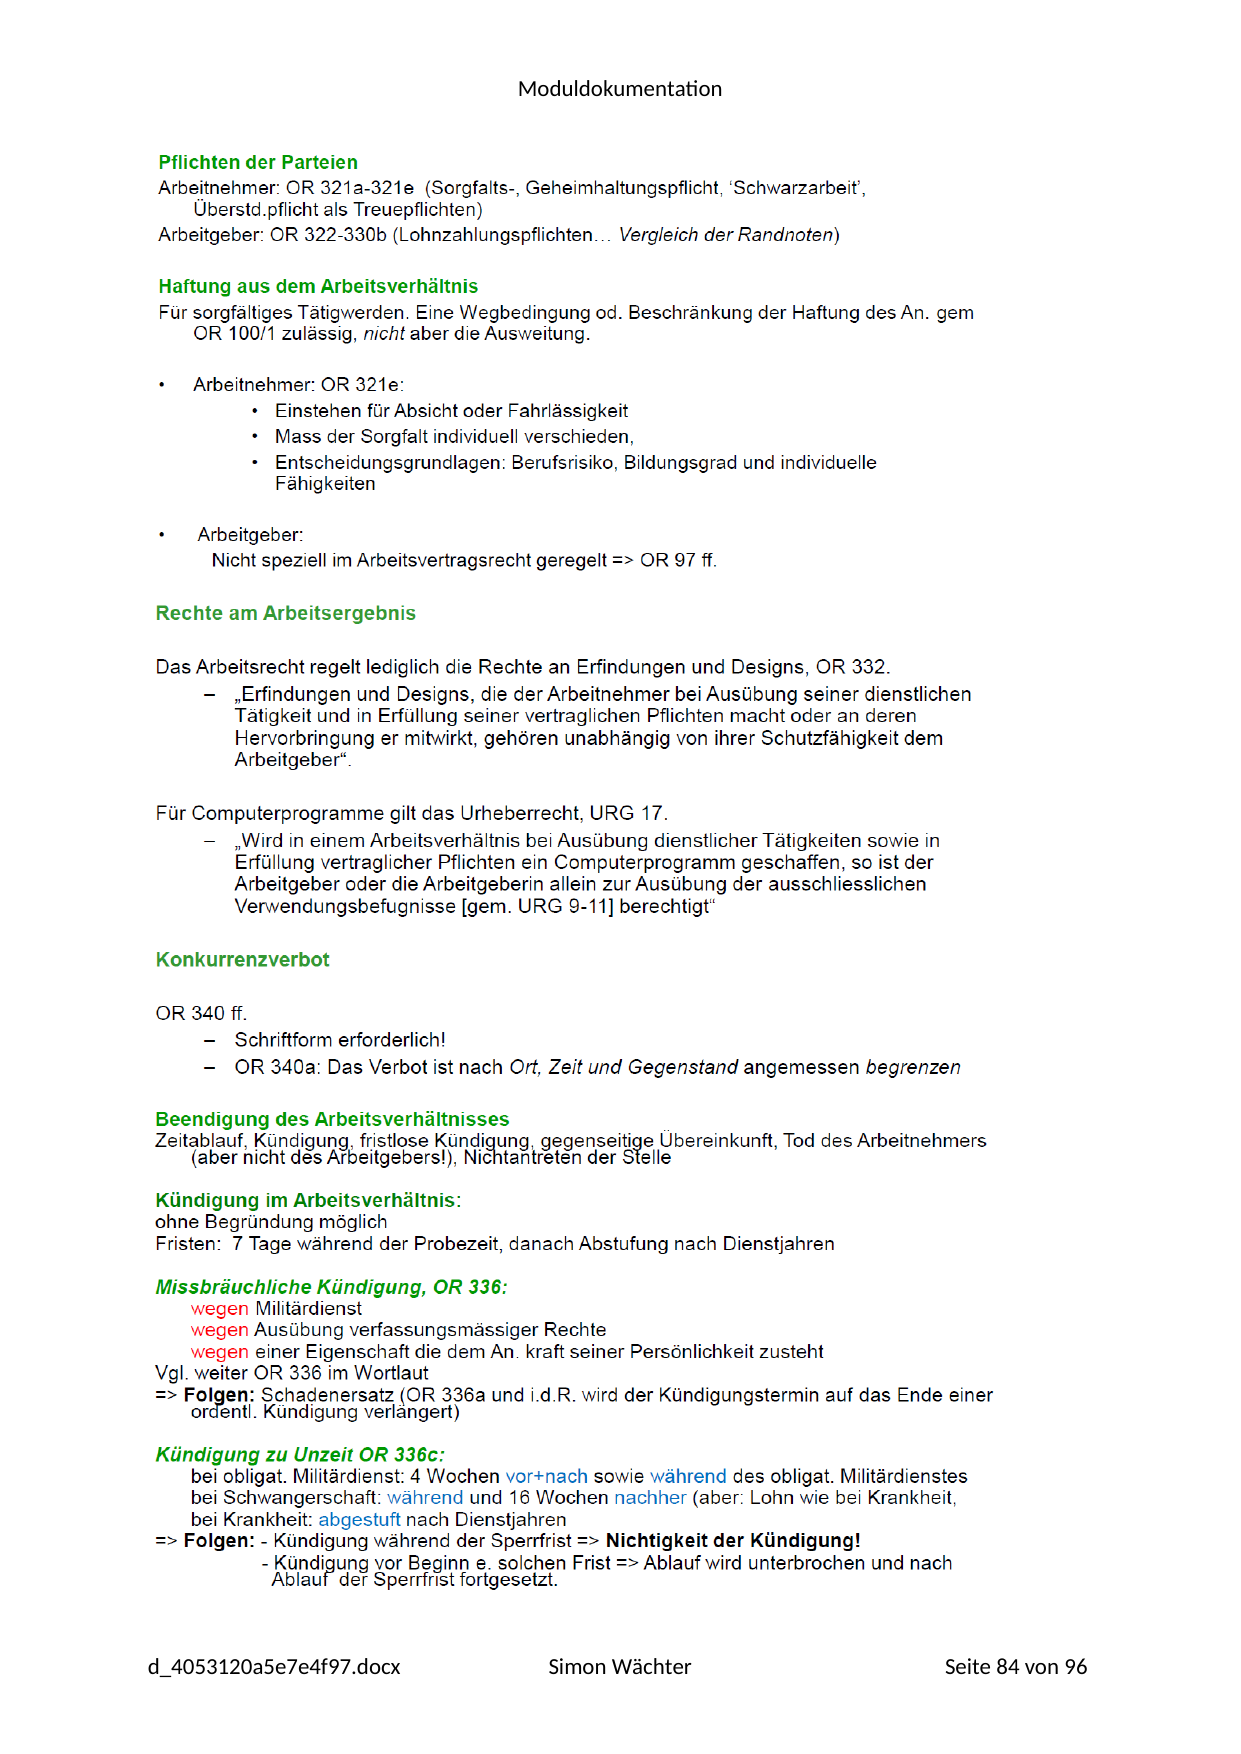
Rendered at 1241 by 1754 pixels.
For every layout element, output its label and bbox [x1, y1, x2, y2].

picture [147, 147, 985, 580]
picture [147, 598, 994, 1087]
picture [147, 1105, 1006, 1595]
